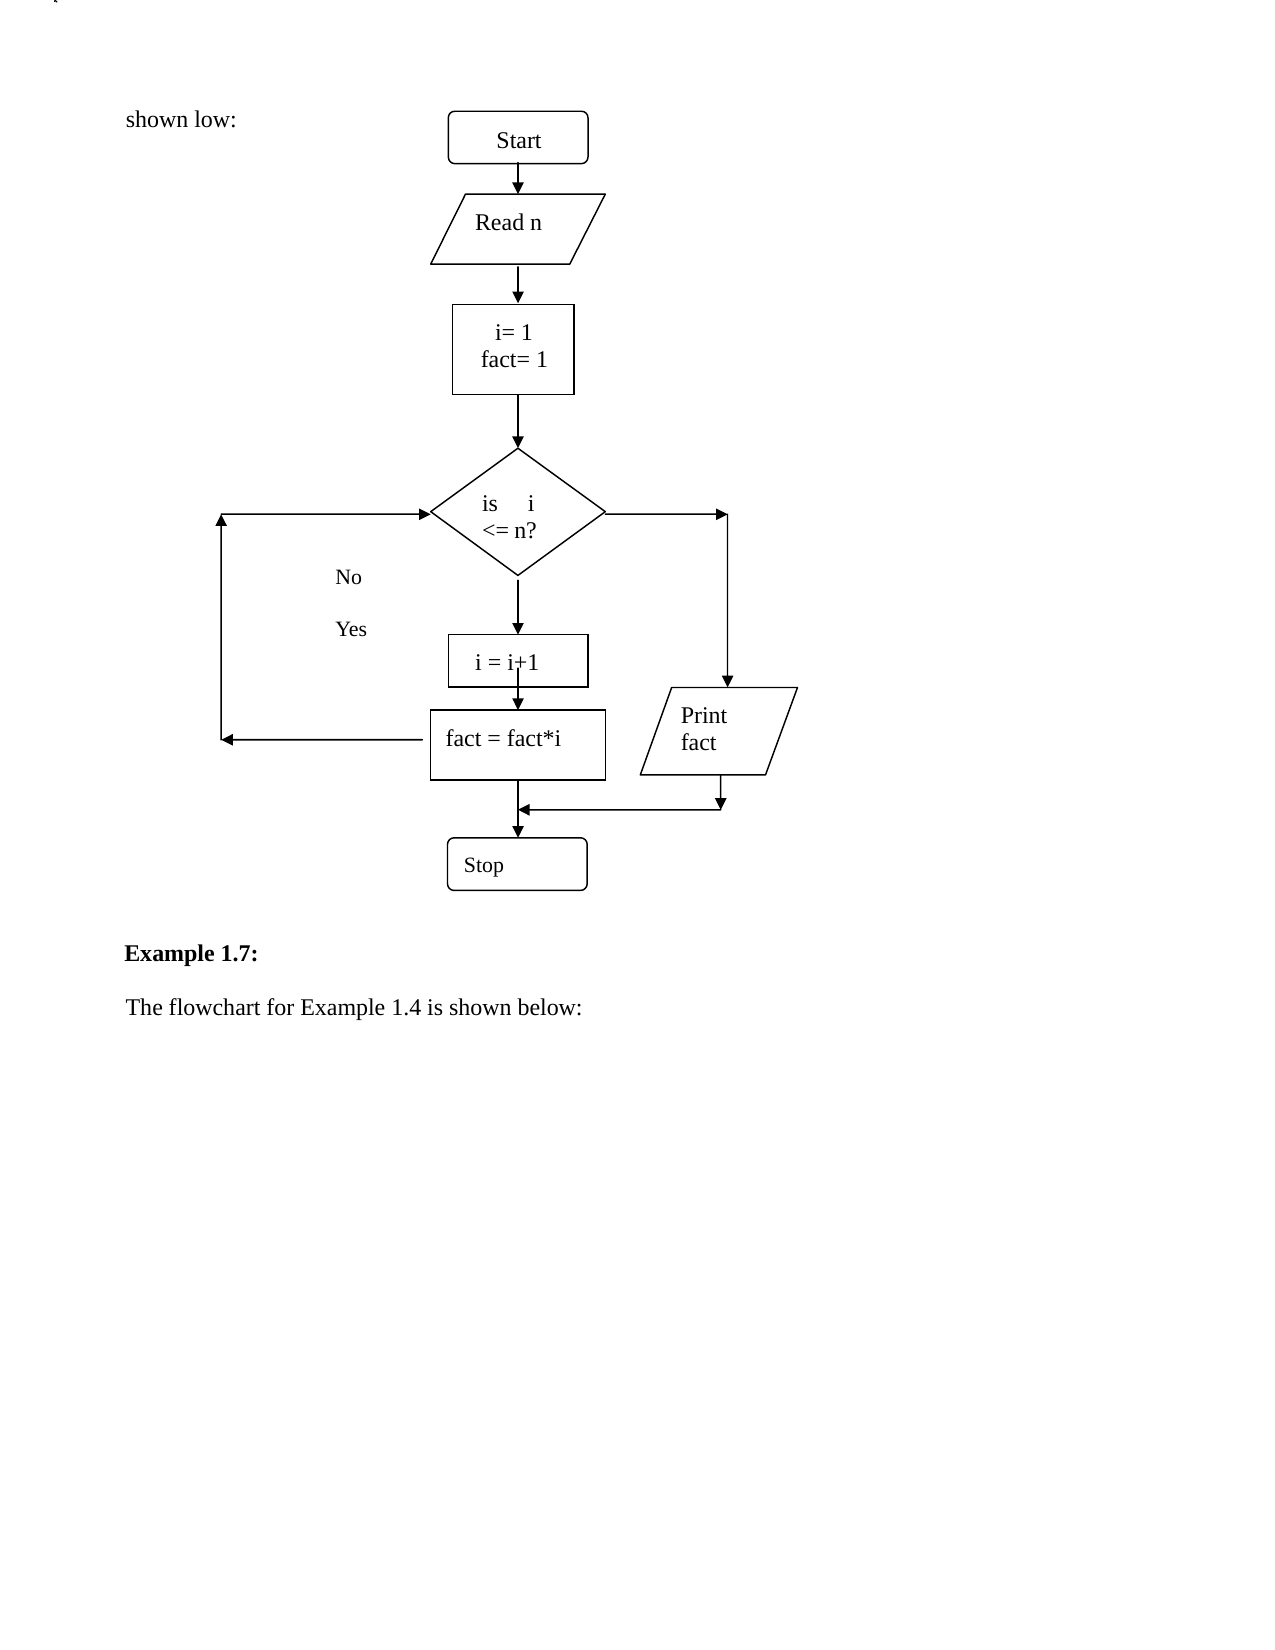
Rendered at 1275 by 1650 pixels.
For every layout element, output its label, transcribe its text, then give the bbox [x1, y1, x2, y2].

text The flowchart for Example 1.4 is shown below: [125, 993, 988, 1020]
text Example 1.7: [124, 938, 992, 966]
